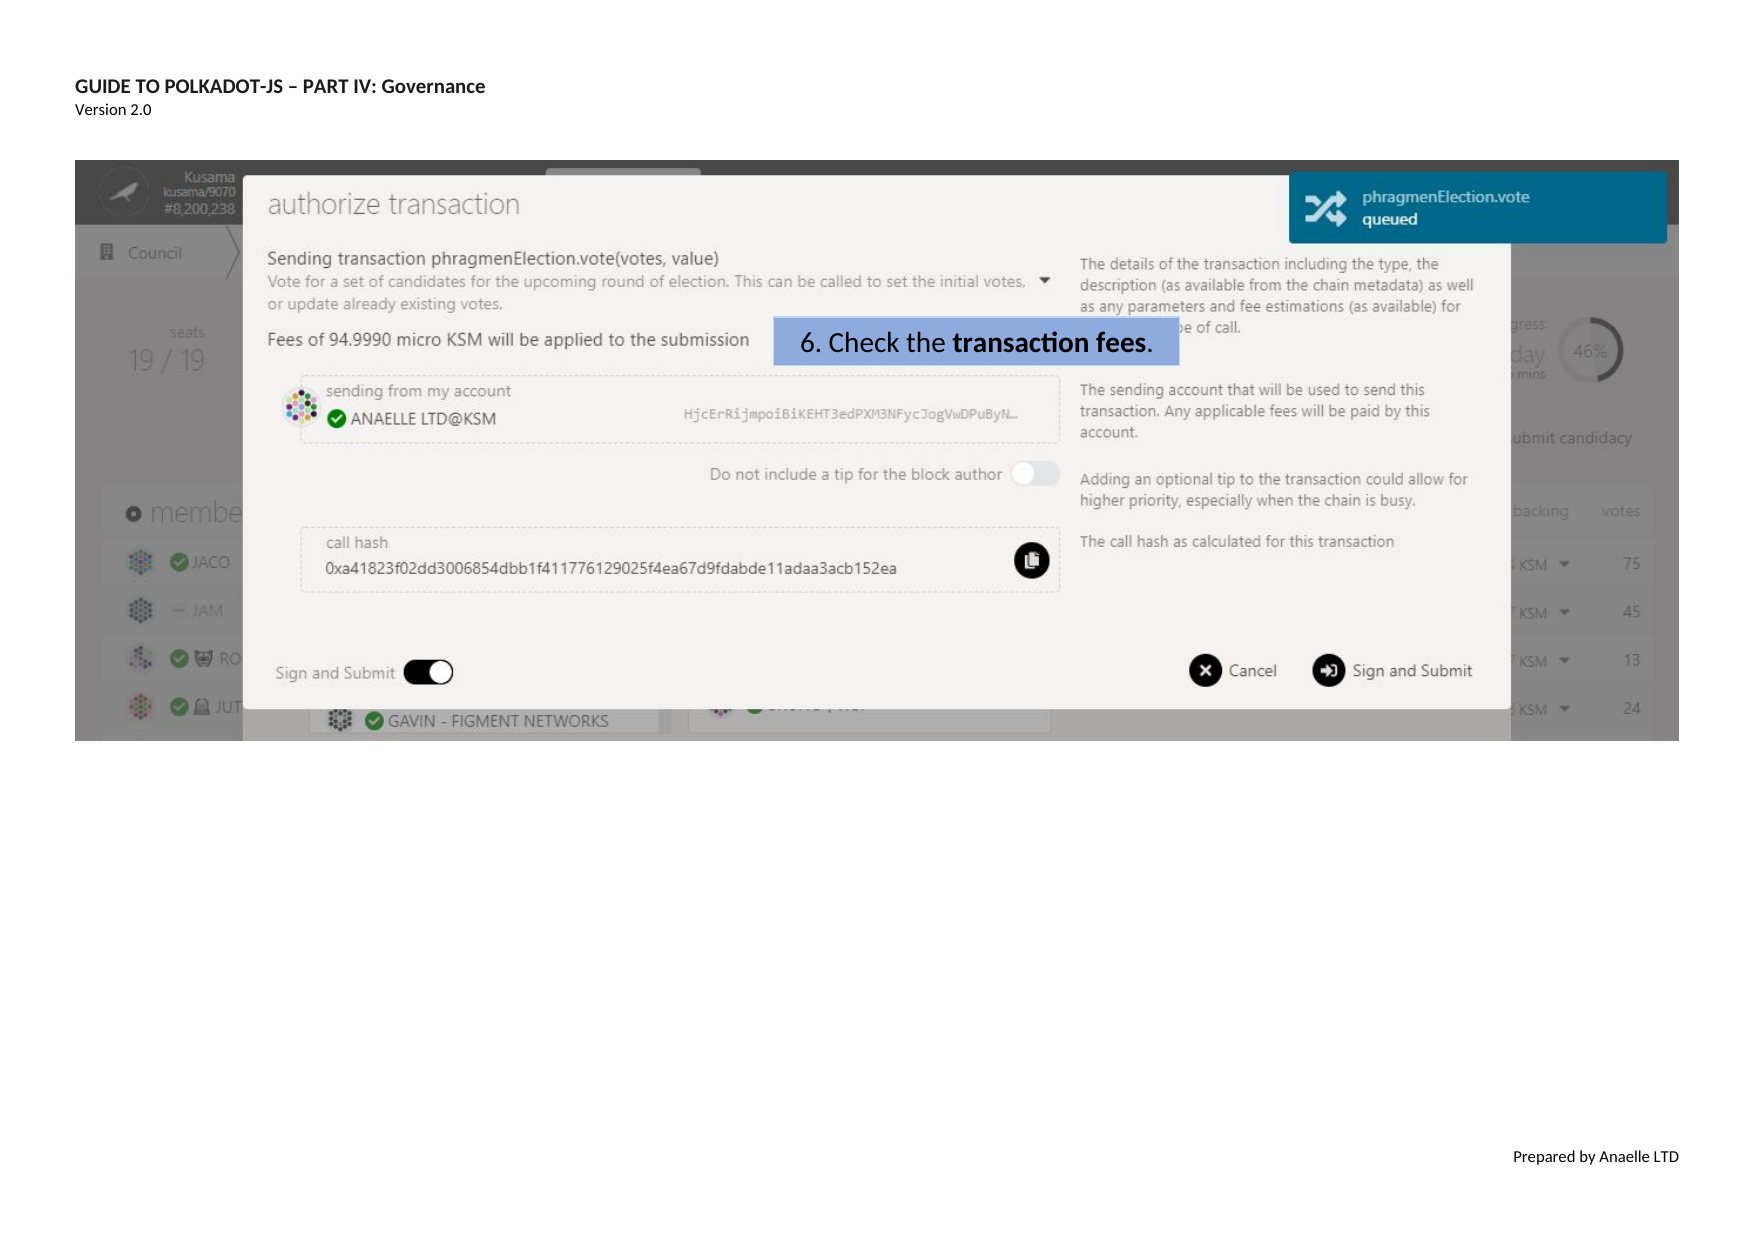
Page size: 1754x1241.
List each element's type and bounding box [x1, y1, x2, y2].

picture [75, 160, 1679, 741]
